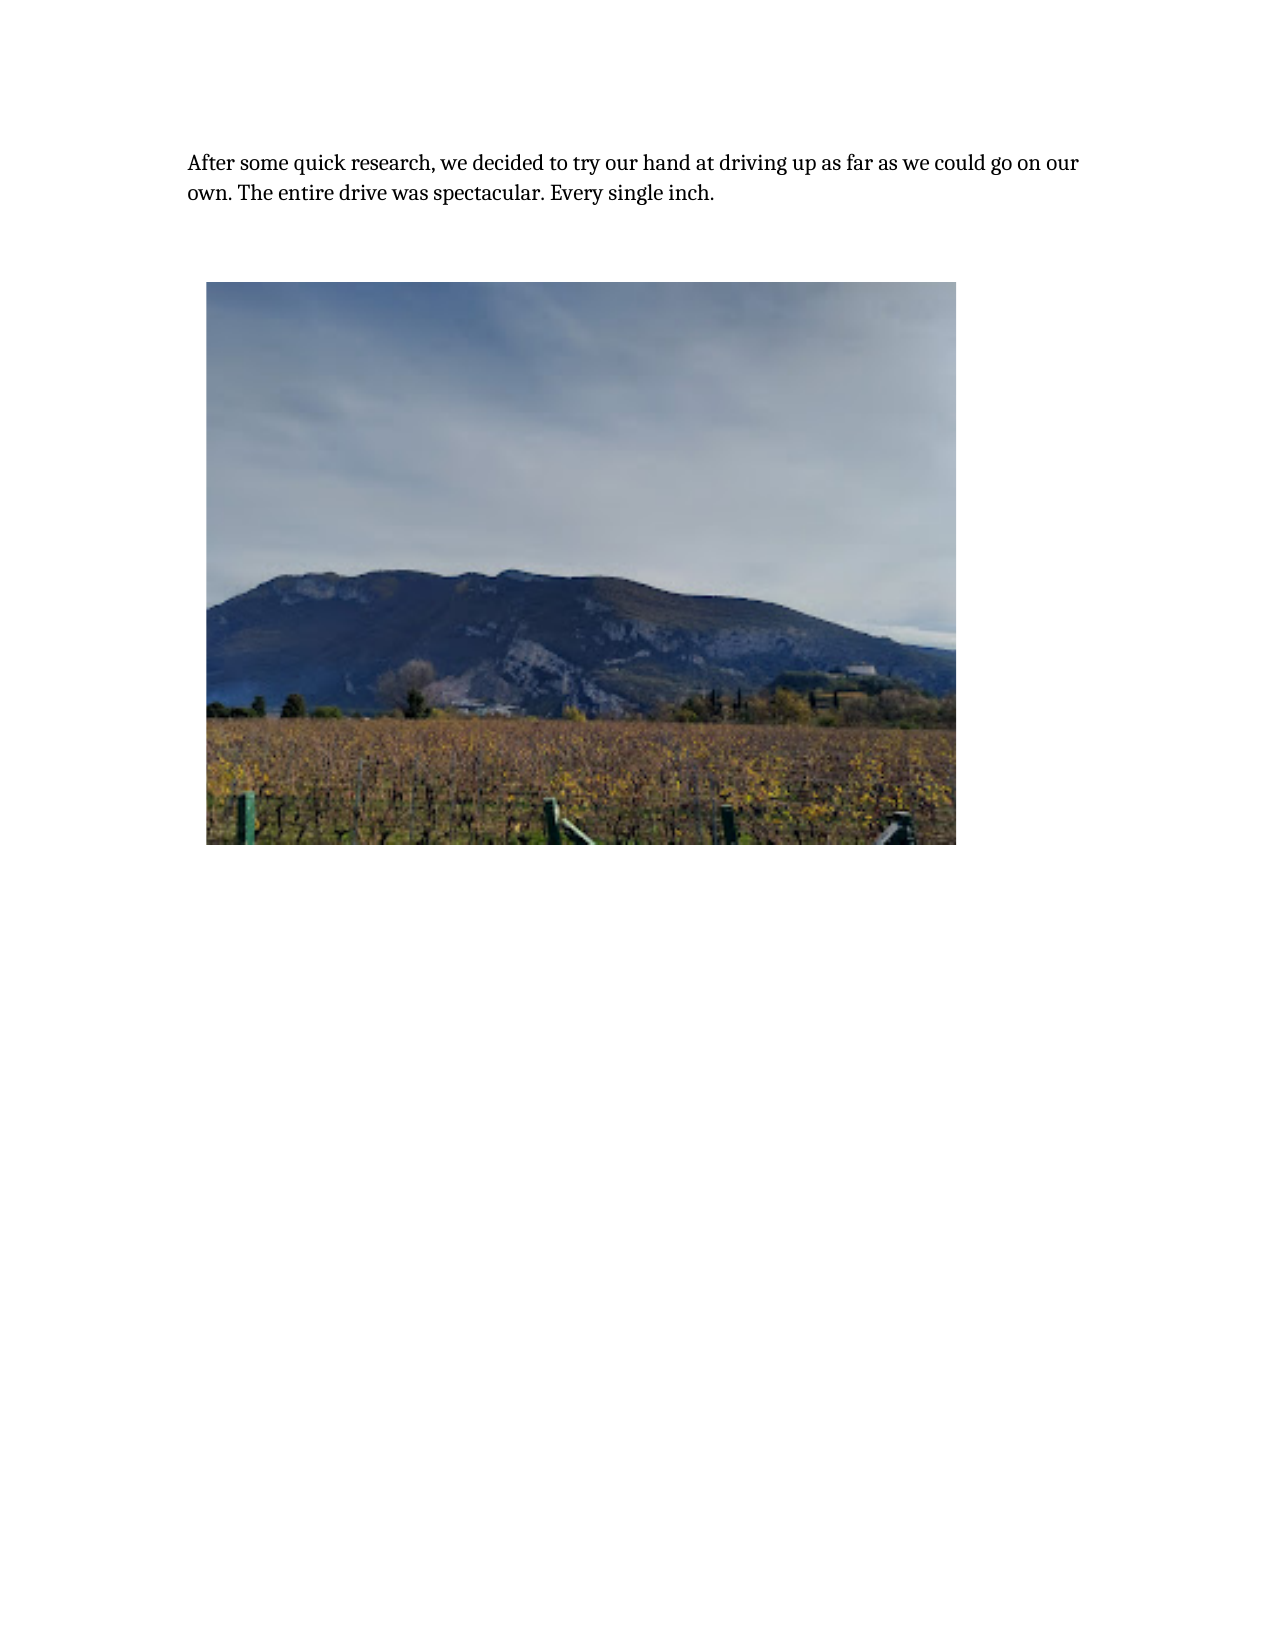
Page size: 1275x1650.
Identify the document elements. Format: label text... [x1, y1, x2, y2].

picture [206, 282, 957, 845]
text After some quick research, we decided to try our hand at driving up as far as we could go on our own. The entire drive was spectacular. Every single inch. [187, 150, 1087, 207]
